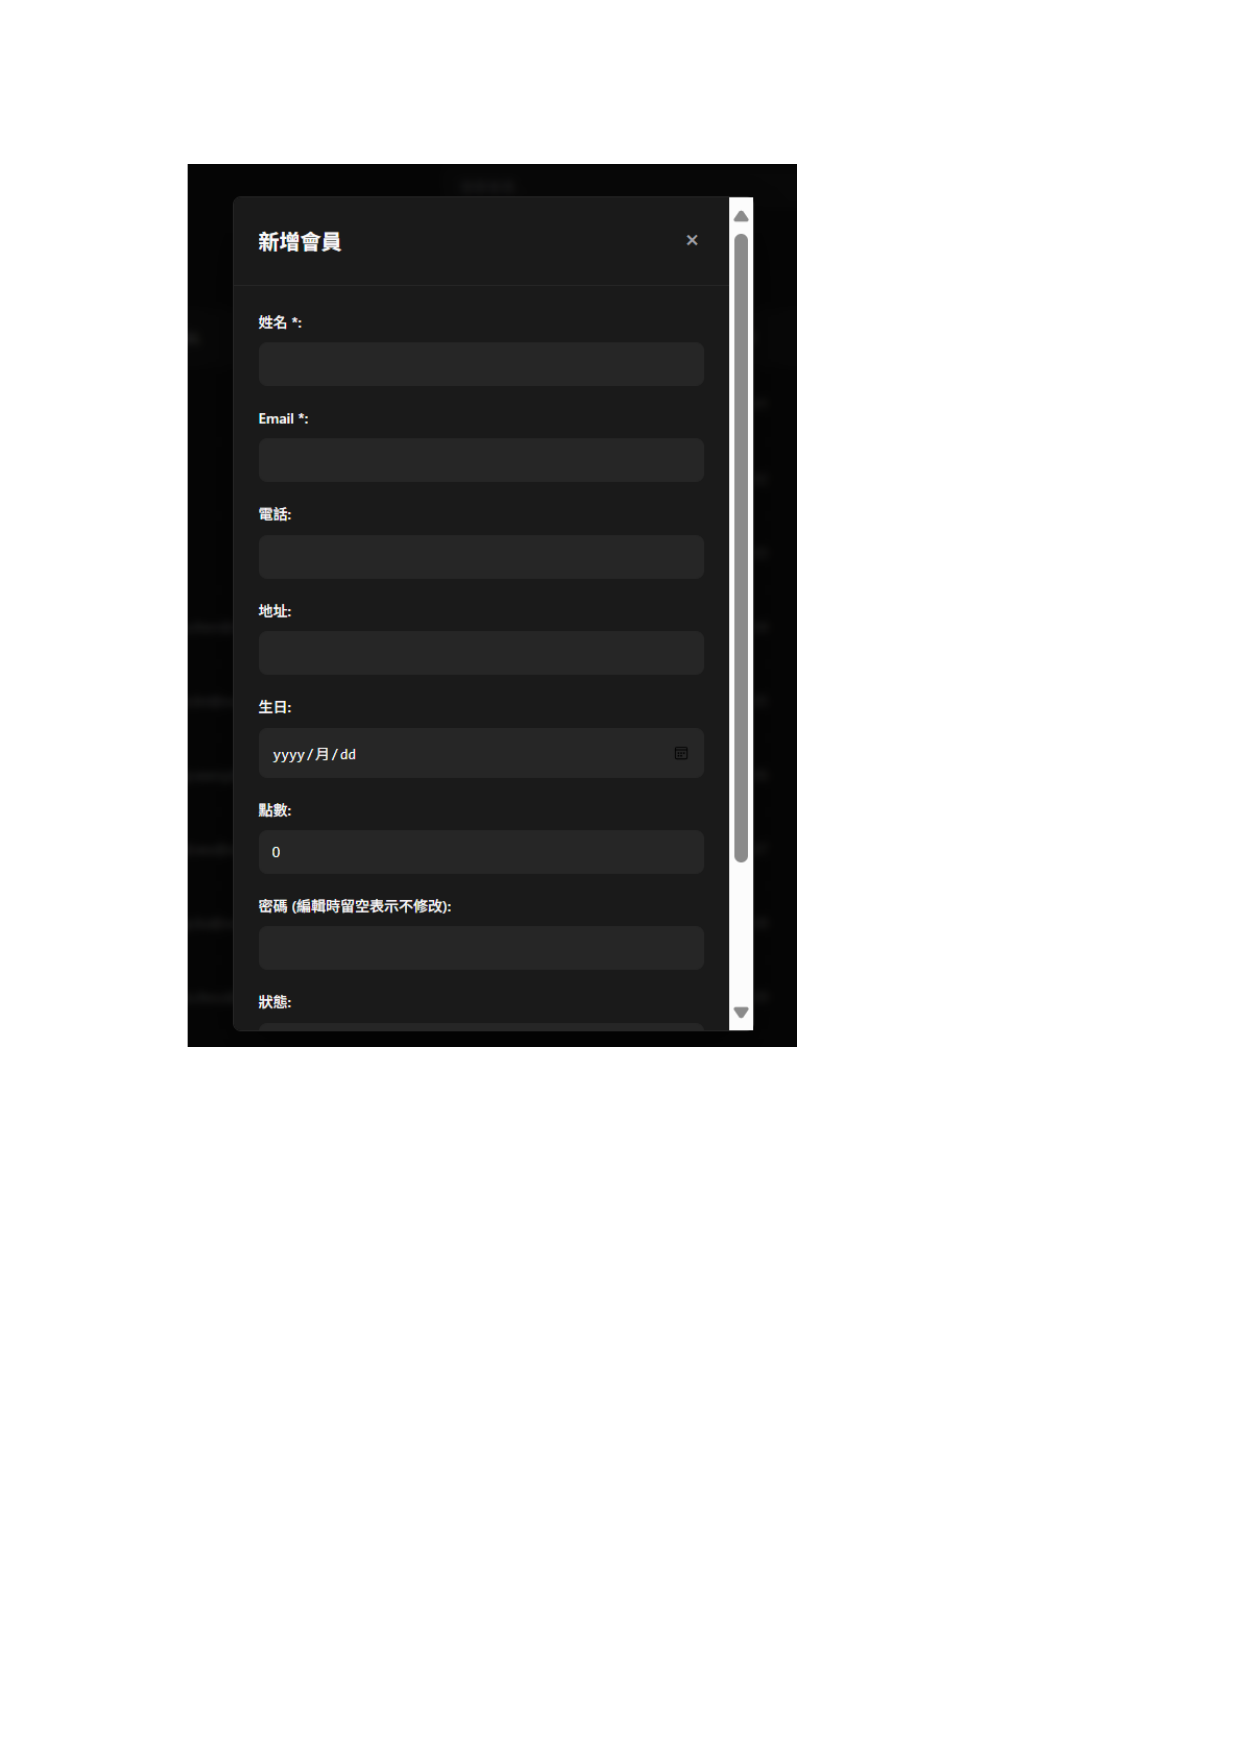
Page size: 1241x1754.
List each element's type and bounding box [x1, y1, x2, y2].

picture [187, 164, 797, 1047]
